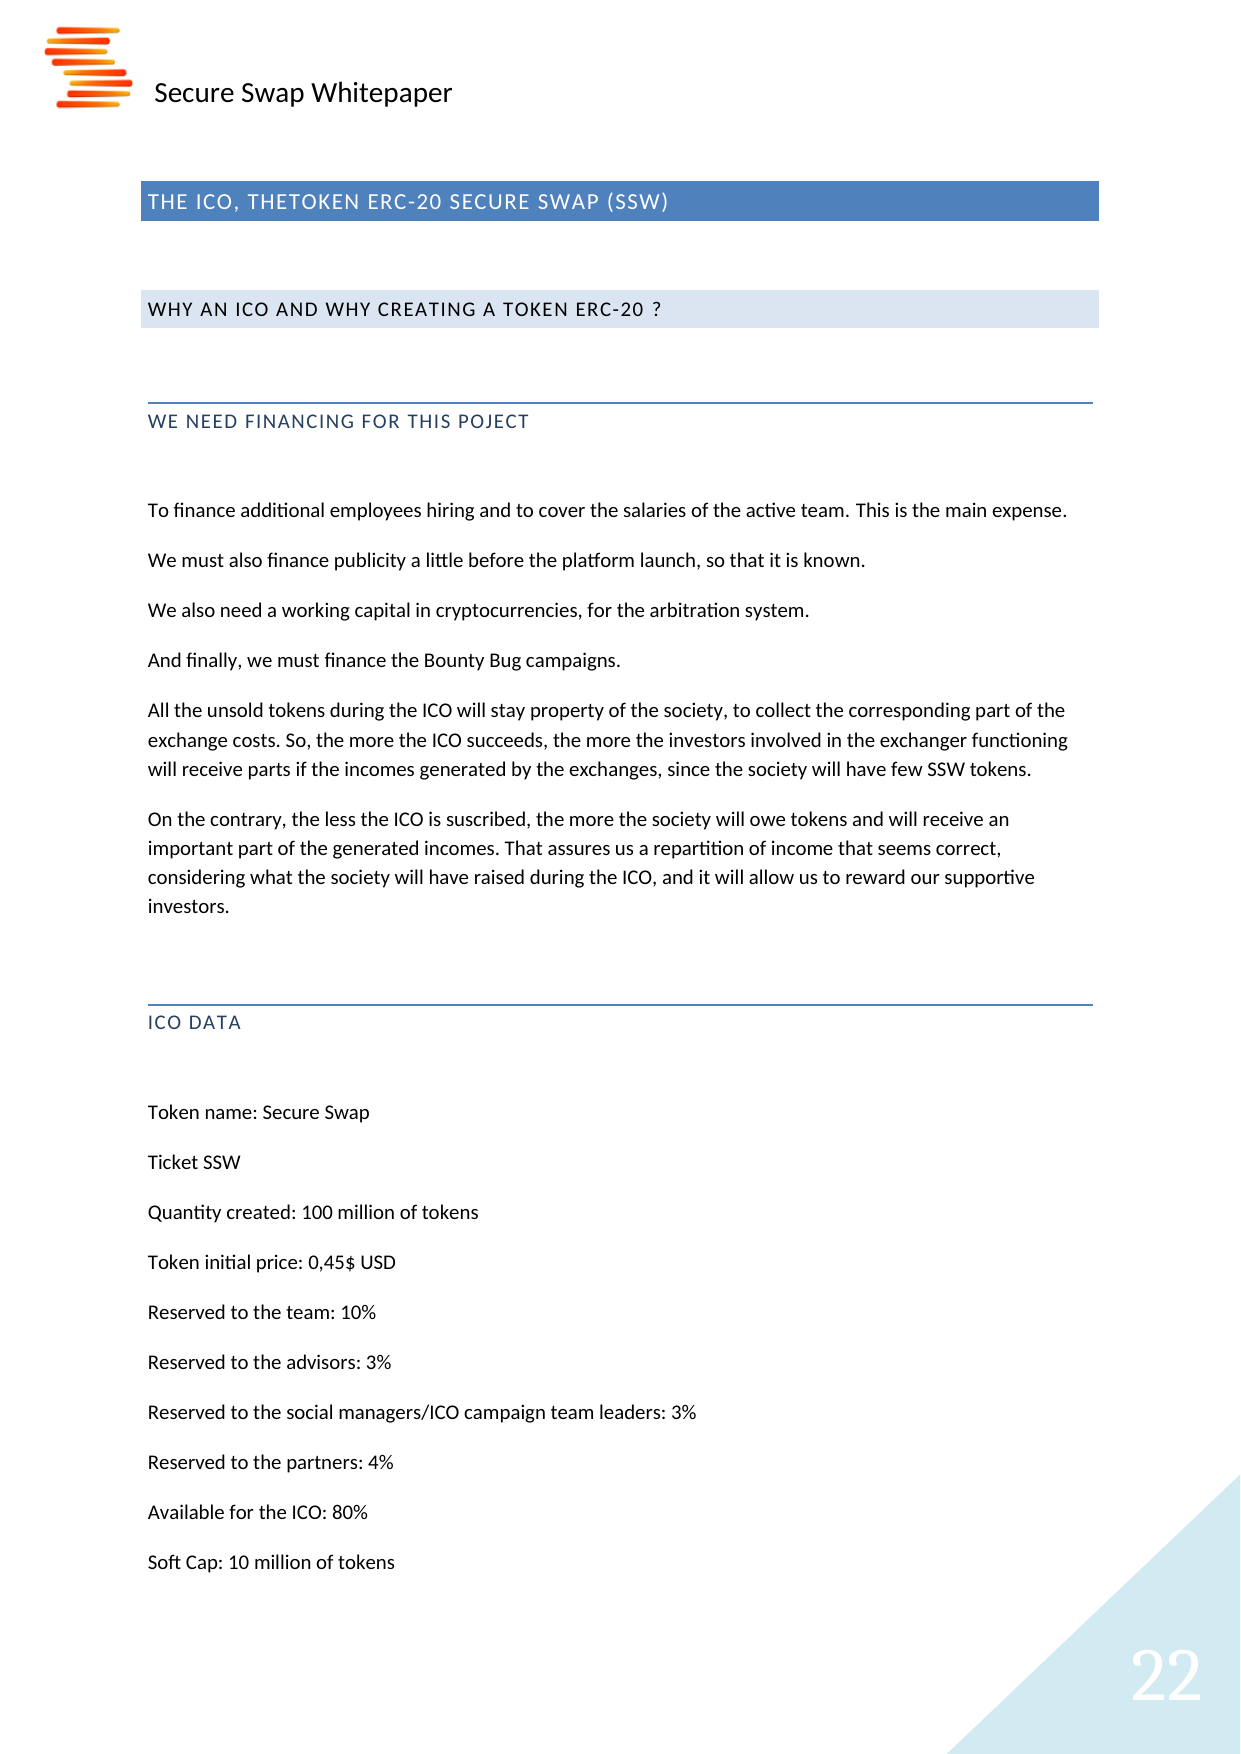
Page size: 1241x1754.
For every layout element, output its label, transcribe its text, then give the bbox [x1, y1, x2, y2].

text Available for the ICO: 80% [148, 1499, 1093, 1524]
text We also need a working capital in cryptocurrencies, for the arbitration system. [148, 598, 1093, 623]
text Reserved to the partners: 4% [148, 1449, 1093, 1474]
text Reserved to the advisors: 3% [148, 1349, 1093, 1374]
text Reserved to the social managers/ICO campaign team leaders: 3% [148, 1399, 1093, 1424]
text On the contrary, the less the ICO is suscribed, the more the society will owe tokens and will receive an important part of the generated incomes. That assures us a repartition of income that seems correct, considering what the society will have raised during the ICO, and it will allow us to reward our supportive investors. [148, 806, 1093, 919]
subtitle ICO DATA [148, 1006, 1093, 1035]
subtitle WHY AN ICO AND WHY CREATING A TOKEN ERC-20 ? [148, 296, 1093, 321]
text We must also finance publicity a little before the platform launch, so that it is known. [148, 548, 1093, 573]
text Quantity created: 100 million of tokens [148, 1199, 1093, 1224]
text Ticket SSW [148, 1149, 1093, 1174]
text All the unsold tokens during the ICO will stay property of the society, to collect the corresponding part of the exchange costs. So, the more the ICO succeeds, the more the investors involved in the exchanger functioning will receive parts if the incomes generated by the exchanges, since the society will have few SSW tokens. [148, 698, 1093, 781]
text Token name: Secure Swap [148, 1099, 1093, 1124]
subtitle WE NEED FINANCING FOR this pOJECT [148, 404, 1093, 433]
text To finance additional employees hiring and to cover the salaries of the active team. This is the main expense. [148, 498, 1093, 523]
text And finally, we must finance the Bounty Bug campaigns. [148, 648, 1093, 673]
picture [44, 26, 133, 109]
text Soft Cap: 10 million of tokens [148, 1549, 1093, 1574]
text Token initial price: 0,45$ USD [148, 1249, 1093, 1274]
subtitle THE ICO, THETOKEN ERC-20 SECURE SWAP (SSW) [148, 187, 1093, 215]
text Reserved to the team: 10% [148, 1299, 1093, 1324]
